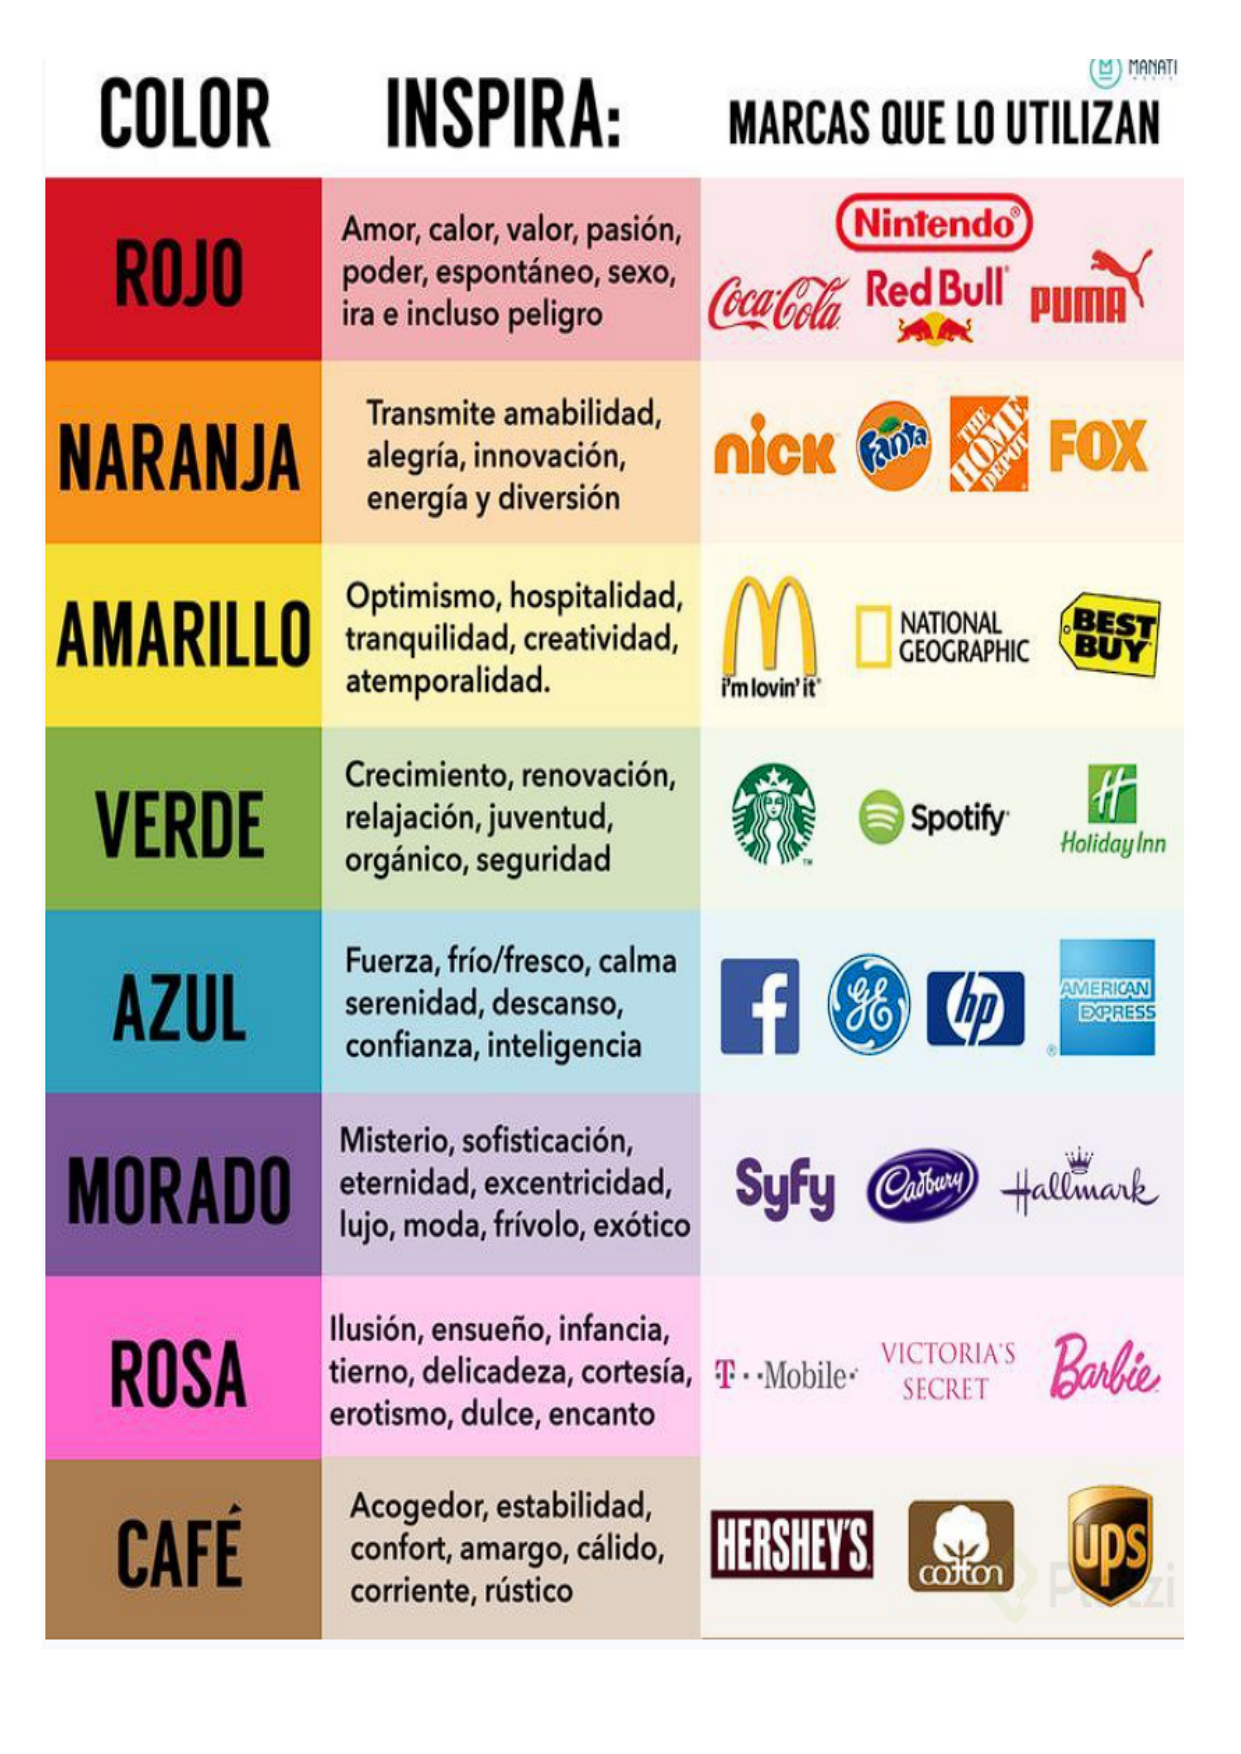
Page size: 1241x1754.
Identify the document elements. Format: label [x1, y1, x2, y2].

picture [40, 59, 1185, 1647]
